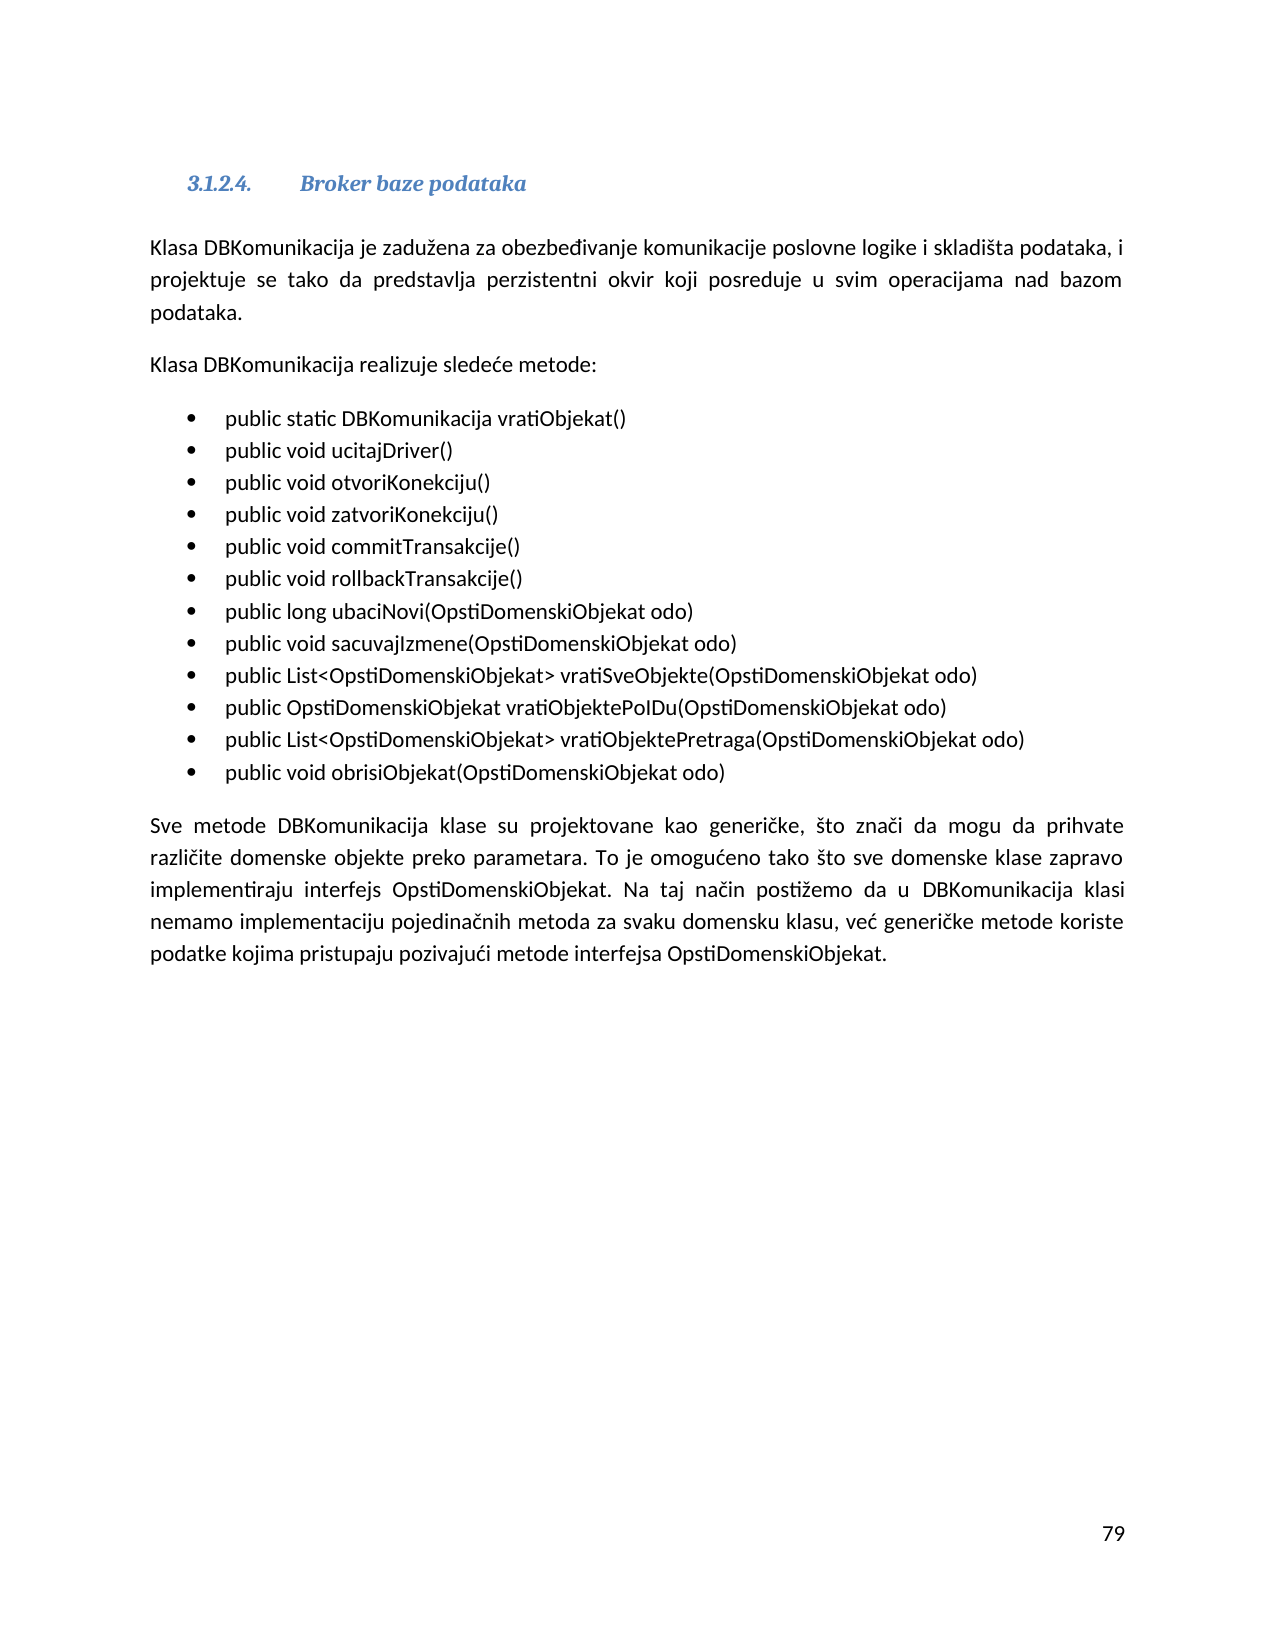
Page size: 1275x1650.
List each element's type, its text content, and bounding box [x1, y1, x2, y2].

list public List<OpstiDomenskiObjekat> vratiObjektePretraga(OpstiDomenskiObjekat odo) [187, 726, 1125, 753]
list public void ucitajDriver() [187, 436, 1125, 464]
list public void obrisiObjekat(OpstiDomenskiObjekat odo) [187, 758, 1125, 786]
list public static DBKomunikacija vratiObjekat() [187, 404, 1125, 432]
text Klasa DBKomunikacija realizuje sledeće metode: [150, 351, 1125, 379]
subtitle Broker baze podataka [187, 171, 1125, 197]
list public void commitTransakcije() [187, 532, 1125, 560]
list public void zatvoriKonekciju() [187, 500, 1125, 528]
text Klasa DBKomunikacija je zadužena za obezbeđivanje komunikacije poslovne logike i skladišta podataka, i projektuje se tako da predstavlja perzistentni okvir koji posreduje u svim operacijama nad bazom podataka. [150, 201, 1125, 326]
list public long ubaciNovi(OpstiDomenskiObjekat odo) [187, 597, 1125, 625]
list public void rollbackTransakcije() [187, 564, 1125, 593]
list public void sacuvajIzmene(OpstiDomenskiObjekat odo) [187, 629, 1125, 657]
list public OpstiDomenskiObjekat vratiObjektePoIDu(OpstiDomenskiObjekat odo) [187, 693, 1125, 721]
list public List<OpstiDomenskiObjekat> vratiSveObjekte(OpstiDomenskiObjekat odo) [187, 661, 1125, 689]
list public void otvoriKonekciju() [187, 468, 1125, 496]
text Sve metode DBKomunikacija klase su projektovane kao generičke, što znači da mogu da prihvate različite domenske objekte preko parametara. To je omogućeno tako što sve domenske klase zapravo implementiraju interfejs OpstiDomenskiObjekat. Na taj način postižemo da u DBKomunikacija klasi nemamo implementaciju pojedinačnih metoda za svaku domensku klasu, već generičke metode koriste podatke kojima pristupaju pozivajući metode interfejsa OpstiDomenskiObjekat. [150, 811, 1125, 967]
